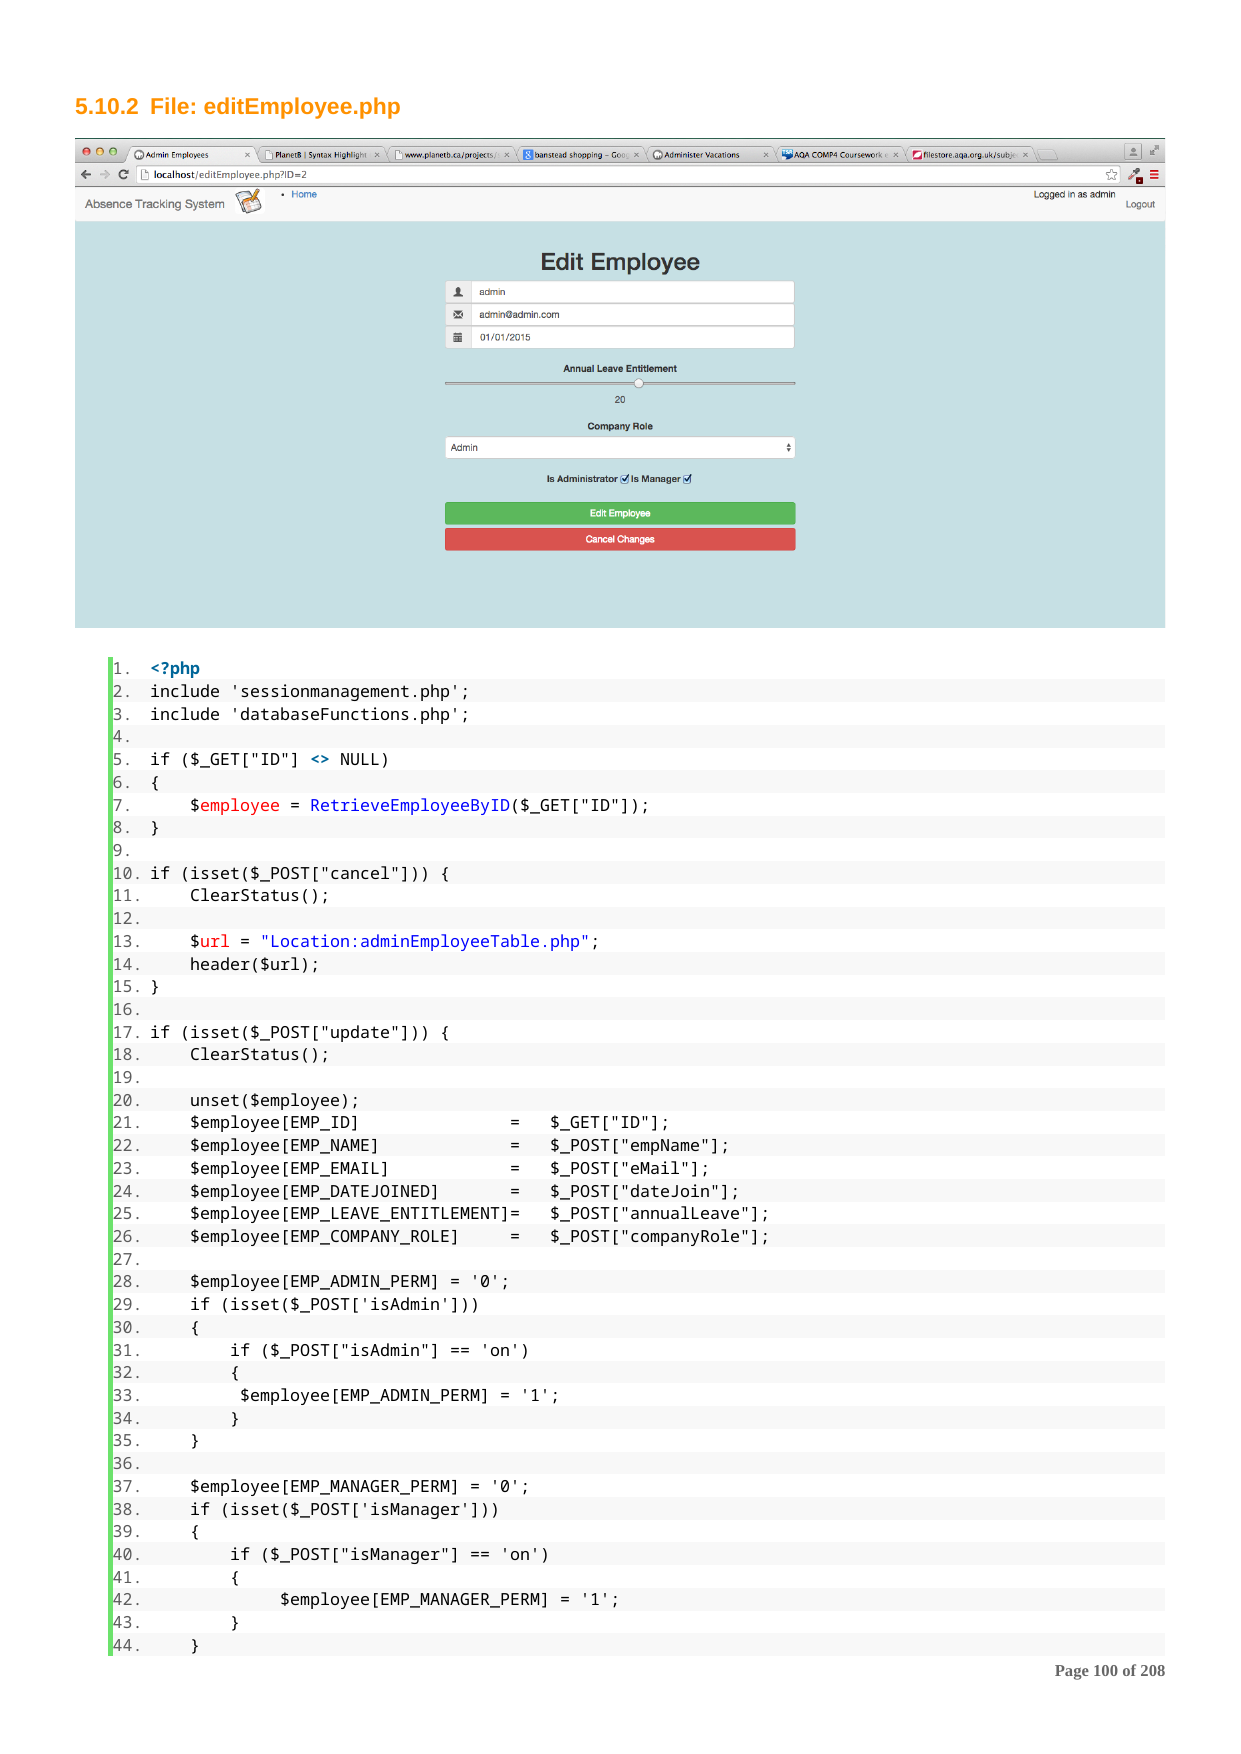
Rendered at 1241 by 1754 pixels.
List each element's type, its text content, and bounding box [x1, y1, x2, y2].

list if (isset($_POST['isAdmin'])) [113, 1293, 1165, 1315]
list } [113, 1406, 1165, 1429]
list include 'sessionmanagement.php'; [113, 679, 1165, 702]
list } [113, 975, 1165, 997]
list unset($employee); [113, 1088, 1165, 1111]
list $employee[EMP_EMAIL] = $_POST["eMail"]; [113, 1156, 1165, 1179]
list { [113, 770, 1165, 793]
list ClearStatus(); [113, 1043, 1165, 1066]
list $employee[EMP_MANAGER_PERM] = '0'; [113, 1474, 1165, 1497]
list { [113, 1565, 1165, 1588]
list $employee = RetrieveEmployeeByID($_GET["ID"]); [113, 793, 1165, 816]
list $employee[EMP_NAME] = $_POST["empName"]; [113, 1134, 1165, 1156]
list { [113, 1361, 1165, 1383]
list } [113, 1611, 1165, 1633]
list header($url); [113, 952, 1165, 975]
list <?php [113, 657, 1165, 679]
list $employee[EMP_DATEJOINED] = $_POST["dateJoin"]; [113, 1179, 1165, 1202]
list if ($_GET["ID"] <> NULL) [113, 748, 1165, 770]
picture [75, 138, 1166, 628]
list $employee[EMP_LEAVE_ENTITLEMENT]= $_POST["annualLeave"]; [113, 1202, 1165, 1224]
list if ($_POST["isManager"] == 'on') [113, 1542, 1165, 1565]
list } [113, 816, 1165, 838]
list $employee[EMP_ADMIN_PERM] = '0'; [113, 1270, 1165, 1293]
subtitle File: editEmployee.php [75, 93, 1165, 119]
list $employee[EMP_ID] = $_GET["ID"]; [113, 1111, 1165, 1134]
list if (isset($_POST["cancel"])) { [113, 861, 1165, 884]
list $employee[EMP_COMPANY_ROLE] = $_POST["companyRole"]; [113, 1224, 1165, 1247]
list if ($_POST["isAdmin"] == 'on') [113, 1338, 1165, 1361]
list ClearStatus(); [113, 884, 1165, 907]
list { [113, 1520, 1165, 1542]
list { [113, 1315, 1165, 1338]
list if (isset($_POST['isManager'])) [113, 1497, 1165, 1520]
list $employee[EMP_ADMIN_PERM] = '1'; [113, 1383, 1165, 1406]
list $employee[EMP_MANAGER_PERM] = '1'; [113, 1588, 1165, 1611]
list if (isset($_POST["update"])) { [113, 1020, 1165, 1043]
list $url = "Location:adminEmployeeTable.php"; [113, 929, 1165, 952]
list include 'databaseFunctions.php'; [113, 702, 1165, 725]
list } [113, 1429, 1165, 1452]
list } [113, 1633, 1165, 1656]
